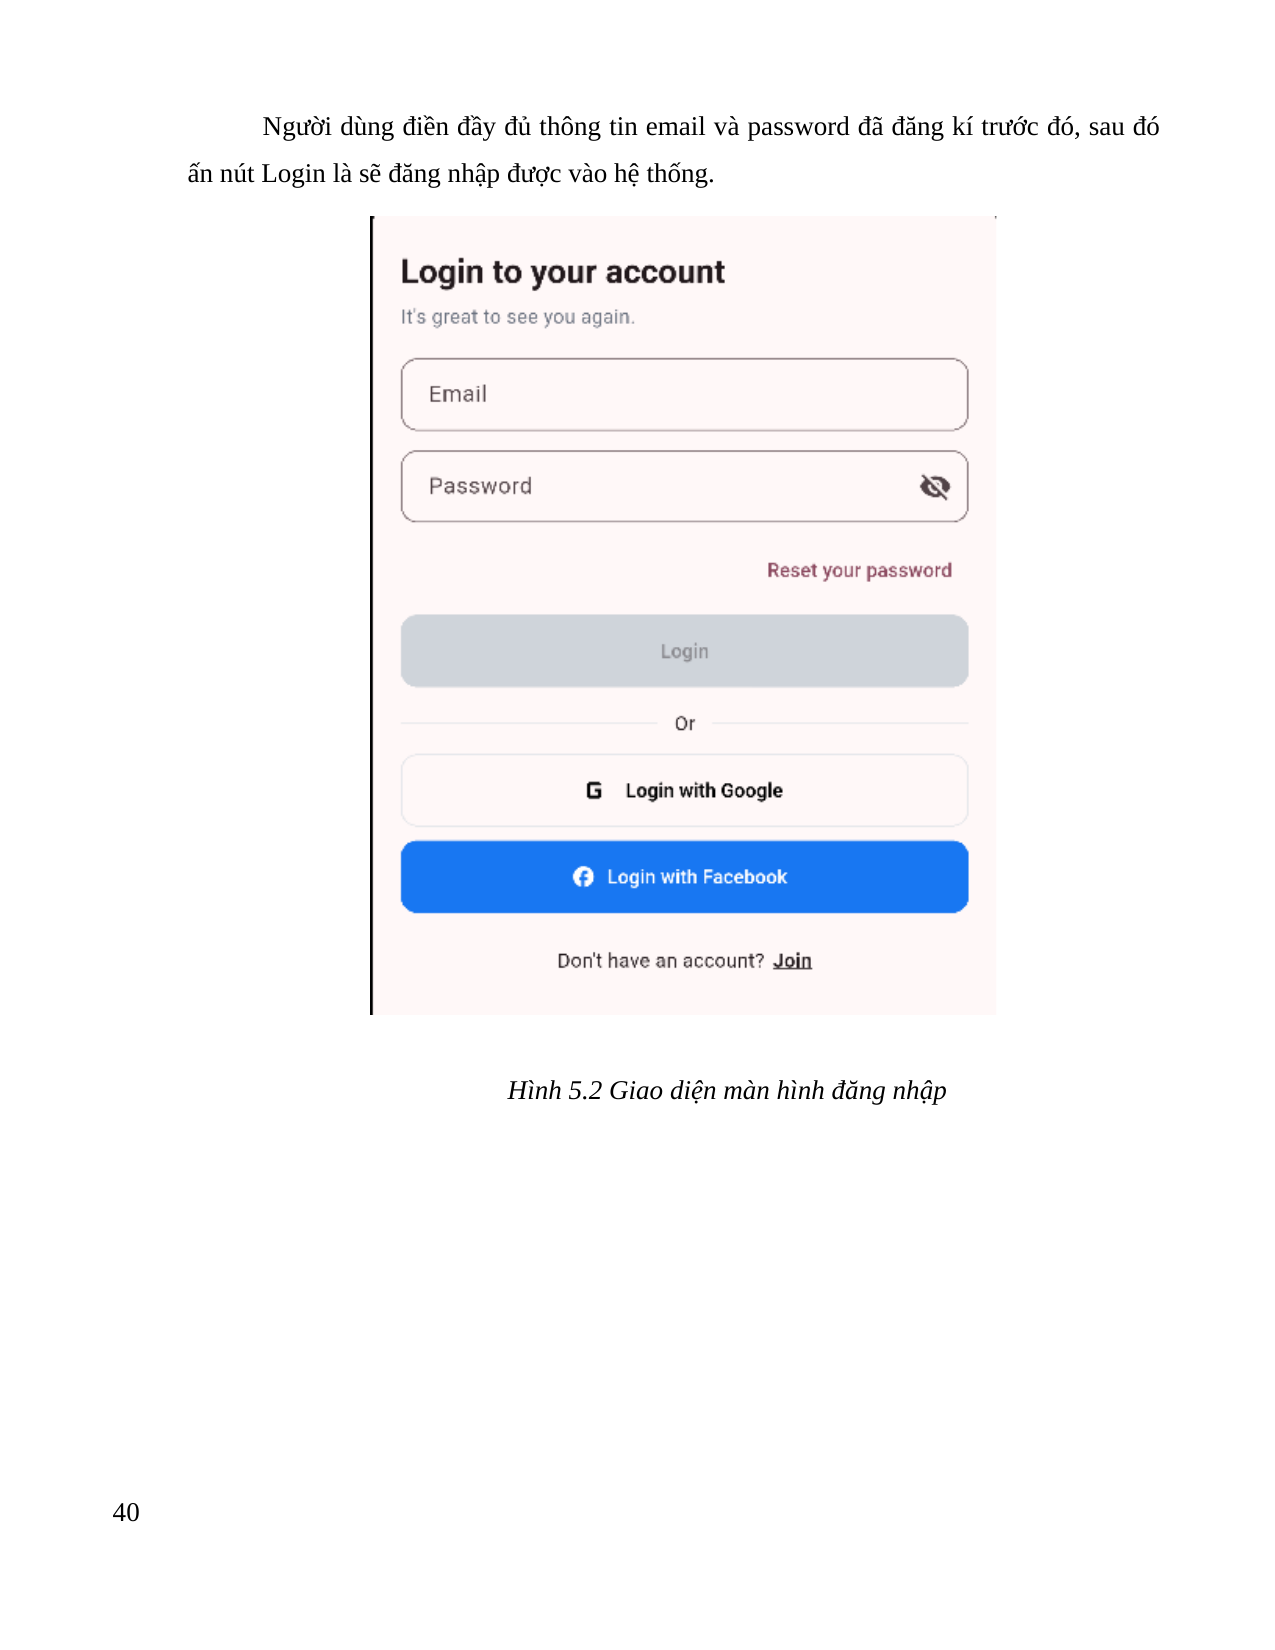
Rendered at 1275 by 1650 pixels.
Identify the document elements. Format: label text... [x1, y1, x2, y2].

picture [370, 216, 997, 1015]
text Người dùng điền đầy đủ thông tin email và password đã đăng kí trước đó, sau đó ấn nút Login là sẽ đăng nhập được vào hệ thống. [187, 110, 1162, 188]
text Hình 5.2 Giao diện màn hình đăng nhập [300, 1074, 1157, 1105]
